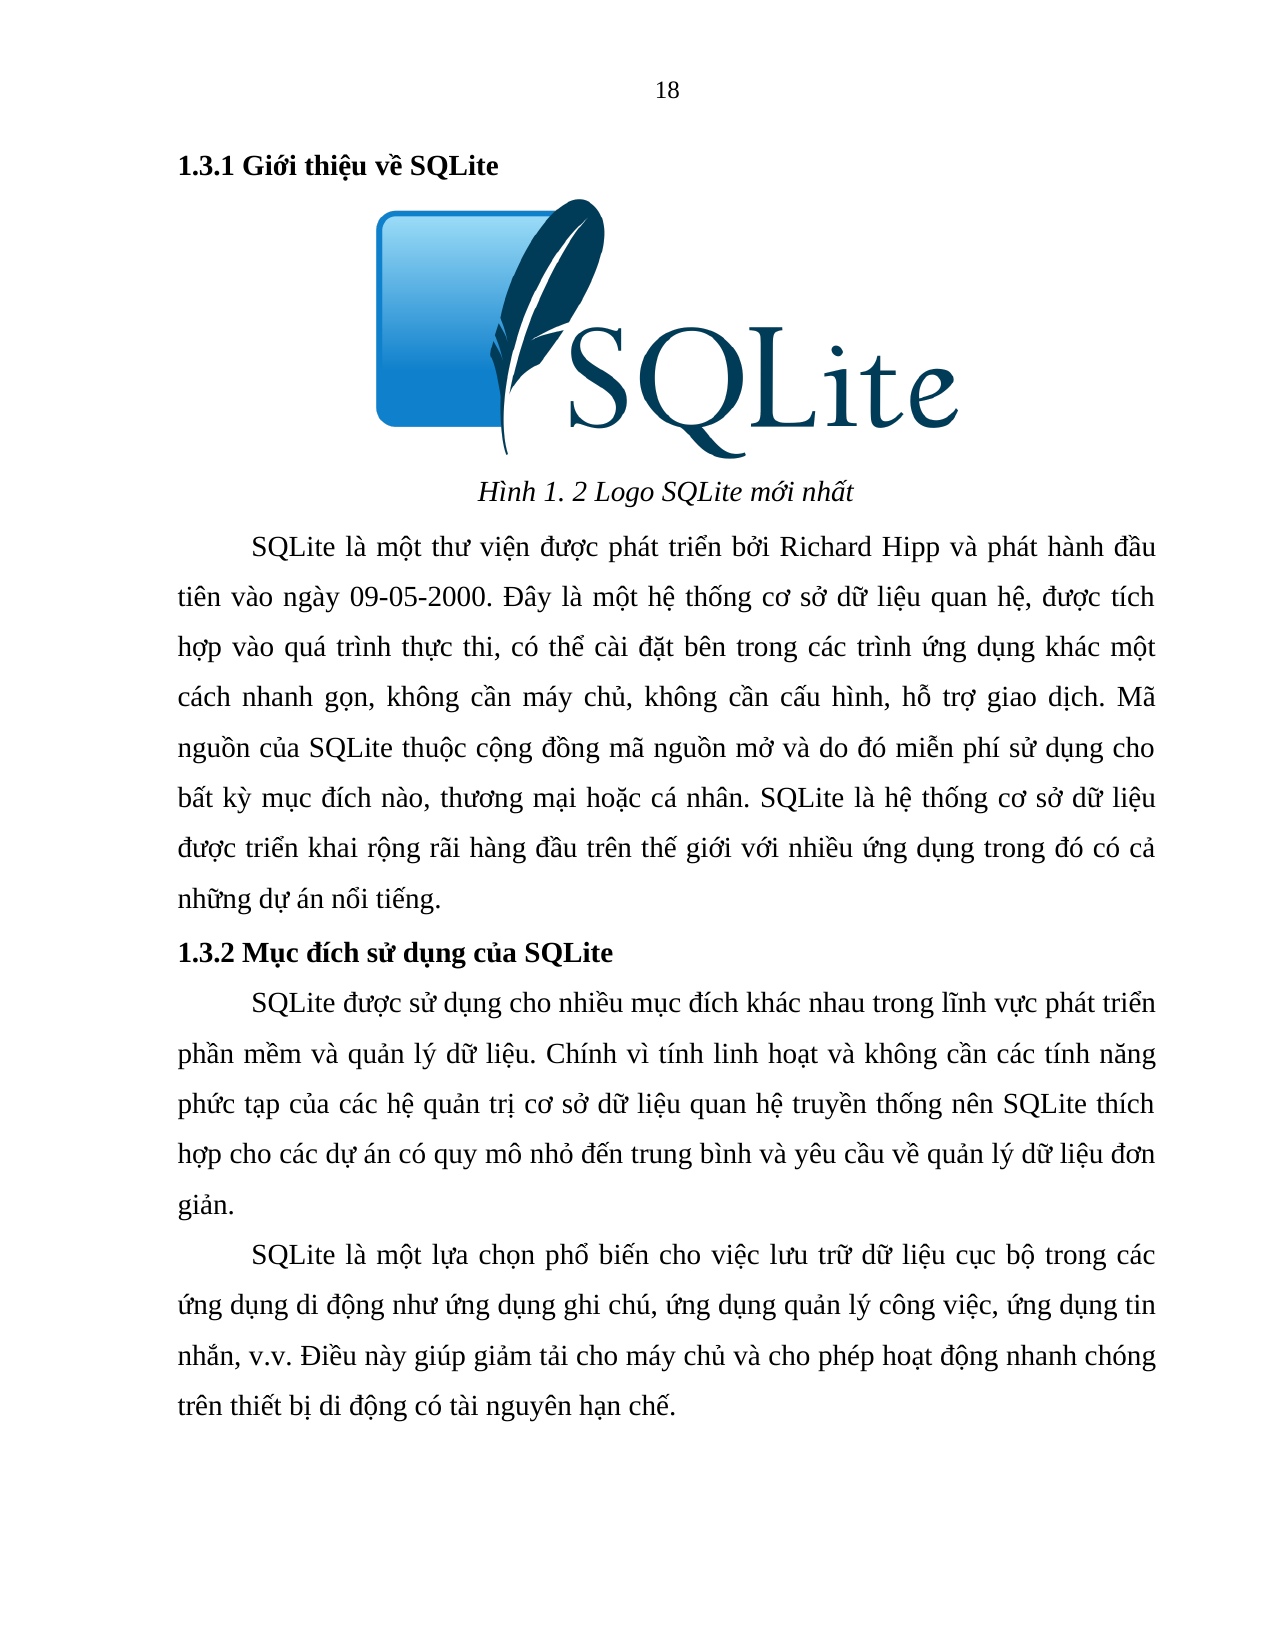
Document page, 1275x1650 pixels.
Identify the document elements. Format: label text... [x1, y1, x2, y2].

subtitle 1.3.1 Giới thiệu về SQLite [177, 148, 1157, 181]
text SQLite là một lựa chọn phổ biến cho việc lưu trữ dữ liệu cục bộ trong các ứng dụng di động như ứng dụng ghi chú, ứng dụng quản lý công việc, ứng dụng tin nhắn, v.v. Điều này giúp giảm tải cho máy chủ và cho phép hoạt động nhanh chóng trên thiết bị di động có tài nguyên hạn chế. [177, 1237, 1157, 1422]
text SQLite được sử dụng cho nhiều mục đích khác nhau trong lĩnh vực phát triển phần mềm và quản lý dữ liệu. Chính vì tính linh hoạt và không cần các tính năng phức tạp của các hệ quản trị cơ sở dữ liệu quan hệ truyền thống nên SQLite thích hợp cho các dự án có quy mô nhỏ đến trung bình và yêu cầu về quản lý dữ liệu đơn giản. [177, 986, 1157, 1220]
subtitle 1.3.2 Mục đích sử dụng của SQLite [177, 935, 1157, 969]
picture [361, 198, 974, 475]
text Hình 1. 2 Logo SQLite mới nhất [177, 474, 1157, 508]
text SQLite là một thư viện được phát triển bởi Richard Hipp và phát hành đầu tiên vào ngày 09-05-2000. Đây là một hệ thống cơ sở dữ liệu quan hệ, được tích hợp vào quá trình thực thi, có thể cài đặt bên trong các trình ứng dụng khác một cách nhanh gọn, không cần máy chủ, không cần cấu hình, hỗ trợ giao dịch. Mã nguồn của SQLite thuộc cộng đồng mã nguồn mở và do đó miễn phí sử dụng cho bất kỳ mục đích nào, thương mại hoặc cá nhân. SQLite là hệ thống cơ sở dữ liệu được triển khai rộng rãi hàng đầu trên thế giới với nhiều ứng dụng trong đó có cả những dự án nổi tiếng. [177, 529, 1157, 914]
